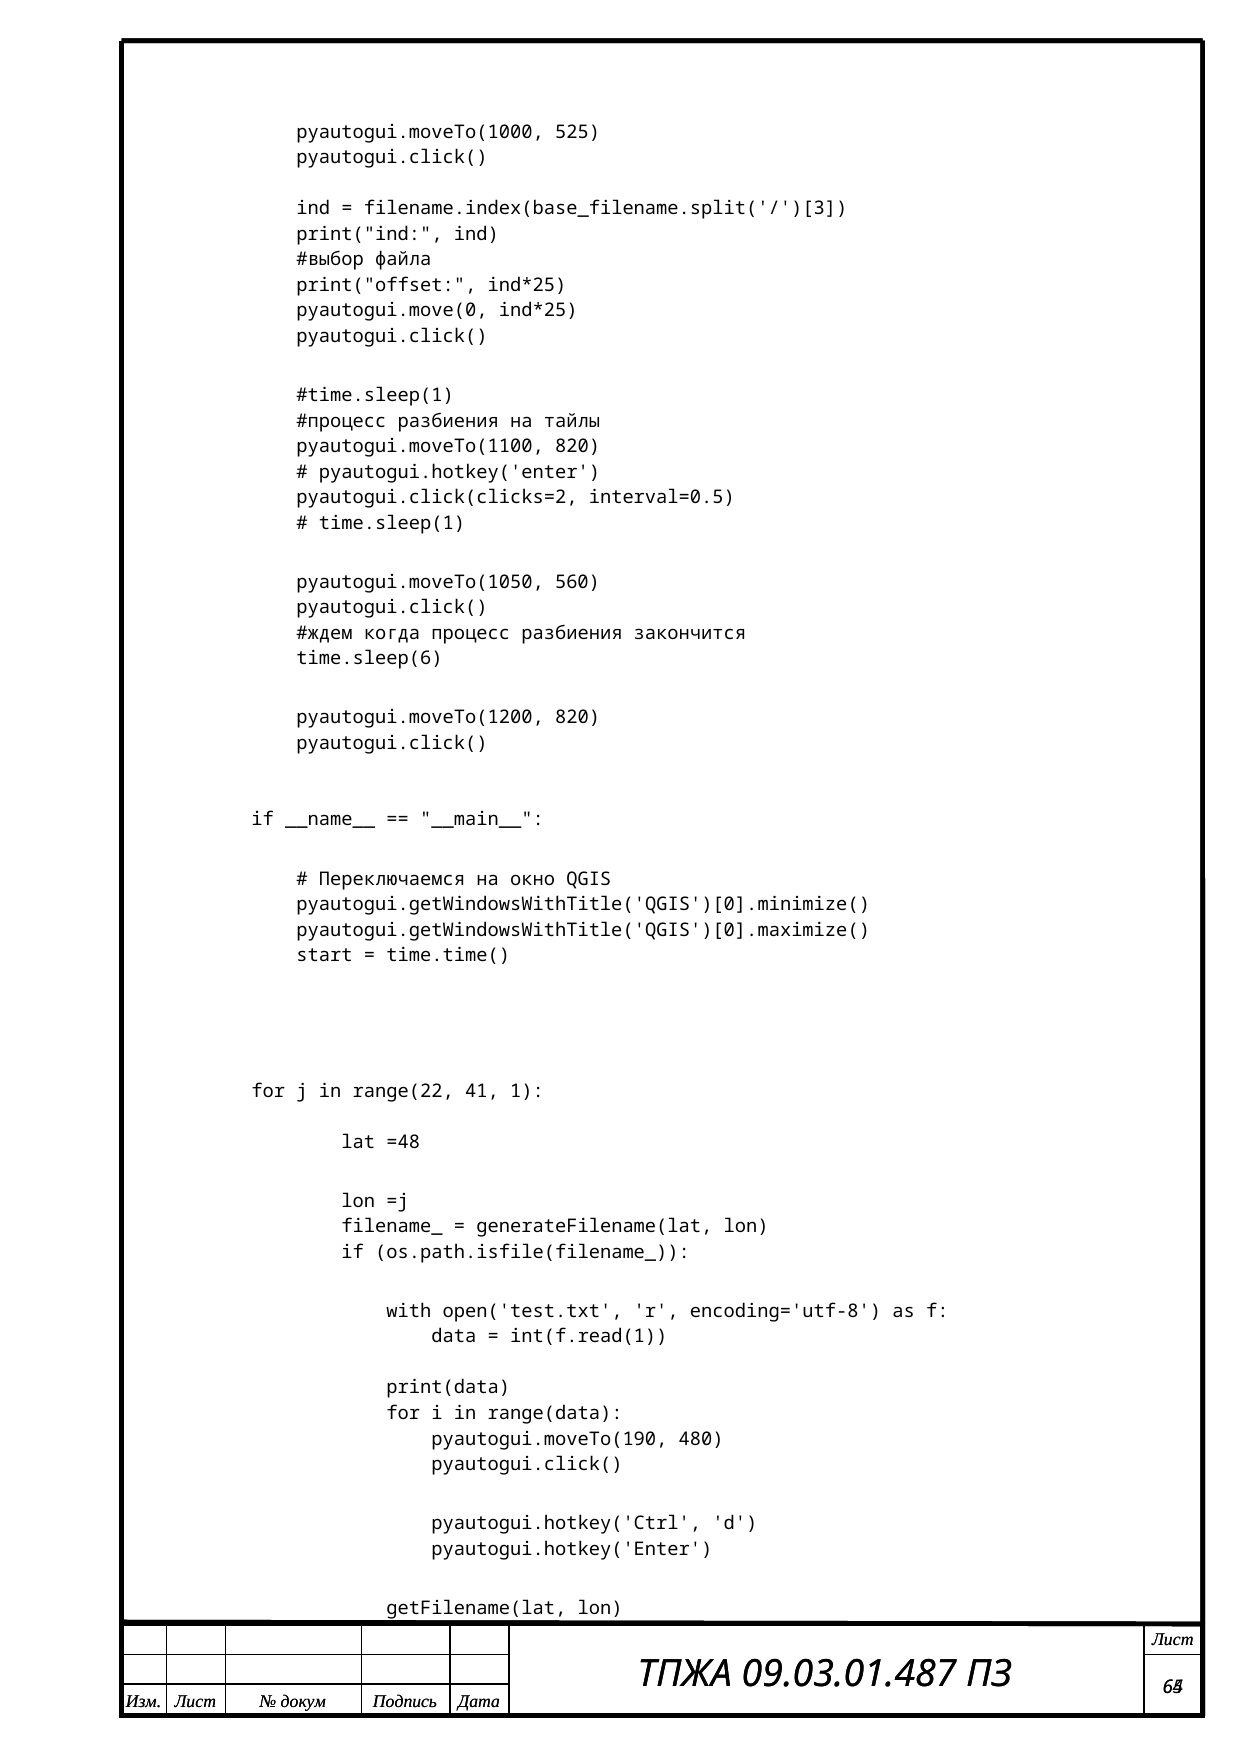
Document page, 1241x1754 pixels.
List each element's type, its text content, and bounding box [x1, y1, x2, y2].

text pyautogui.getWindowsWithTitle('QGIS')[0].maximize() [177, 916, 1152, 941]
text pyautogui.click() [177, 593, 1152, 619]
text filename_ = generateFilename(lat, lon) [177, 1213, 1152, 1238]
text #ждем когда процесс разбиения закончится [177, 619, 1152, 644]
text pyautogui.move(0, ind*25) [177, 297, 1152, 322]
text pyautogui.moveTo(190, 480) [177, 1425, 1152, 1450]
text pyautogui.click() [177, 1450, 1152, 1476]
text time.sleep(6) [177, 644, 1152, 670]
text for i in range(data): [177, 1399, 1152, 1425]
text lon =j [177, 1187, 1152, 1213]
text ind = filename.index(base_filename.split('/')[3]) [177, 195, 1152, 220]
text pyautogui.moveTo(1050, 560) [177, 568, 1152, 593]
text pyautogui.hotkey('Enter') [177, 1535, 1152, 1560]
text print(data) [177, 1374, 1152, 1399]
text data = int(f.read(1)) [177, 1323, 1152, 1348]
text start = time.time() [177, 941, 1152, 967]
text #процесс разбиения на тайлы [177, 407, 1152, 432]
text #time.sleep(1) [177, 381, 1152, 407]
text pyautogui.moveTo(1200, 820) [177, 704, 1152, 729]
text pyautogui.moveTo(1000, 525) [177, 118, 1152, 144]
text pyautogui.click(clicks=2, interval=0.5) [177, 483, 1152, 509]
text pyautogui.click() [177, 729, 1152, 755]
text getFilename(lat, lon) [177, 1594, 1152, 1619]
text lat =48 [177, 1128, 1152, 1153]
text pyautogui.click() [177, 322, 1152, 348]
text pyautogui.getWindowsWithTitle('QGIS')[0].minimize() [177, 890, 1152, 916]
text # pyautogui.hotkey('enter') [177, 458, 1152, 483]
text pyautogui.click() [177, 144, 1152, 169]
text print("ind:", ind) [177, 220, 1152, 246]
text if (os.path.isfile(filename_)): [177, 1238, 1152, 1264]
text pyautogui.hotkey('Ctrl', 'd') [177, 1509, 1152, 1535]
text #выбор файла [177, 246, 1152, 271]
text # time.sleep(1) [177, 509, 1152, 534]
text with open('test.txt', 'r', encoding='utf-8') as f: [177, 1297, 1152, 1323]
text # Переключаемся на окно QGIS [177, 865, 1152, 890]
text if __name__ == "__main__": [177, 806, 1152, 831]
text for j in range(22, 41, 1): [177, 1077, 1152, 1102]
text print("offset:", ind*25) [177, 271, 1152, 297]
text pyautogui.moveTo(1100, 820) [177, 432, 1152, 458]
